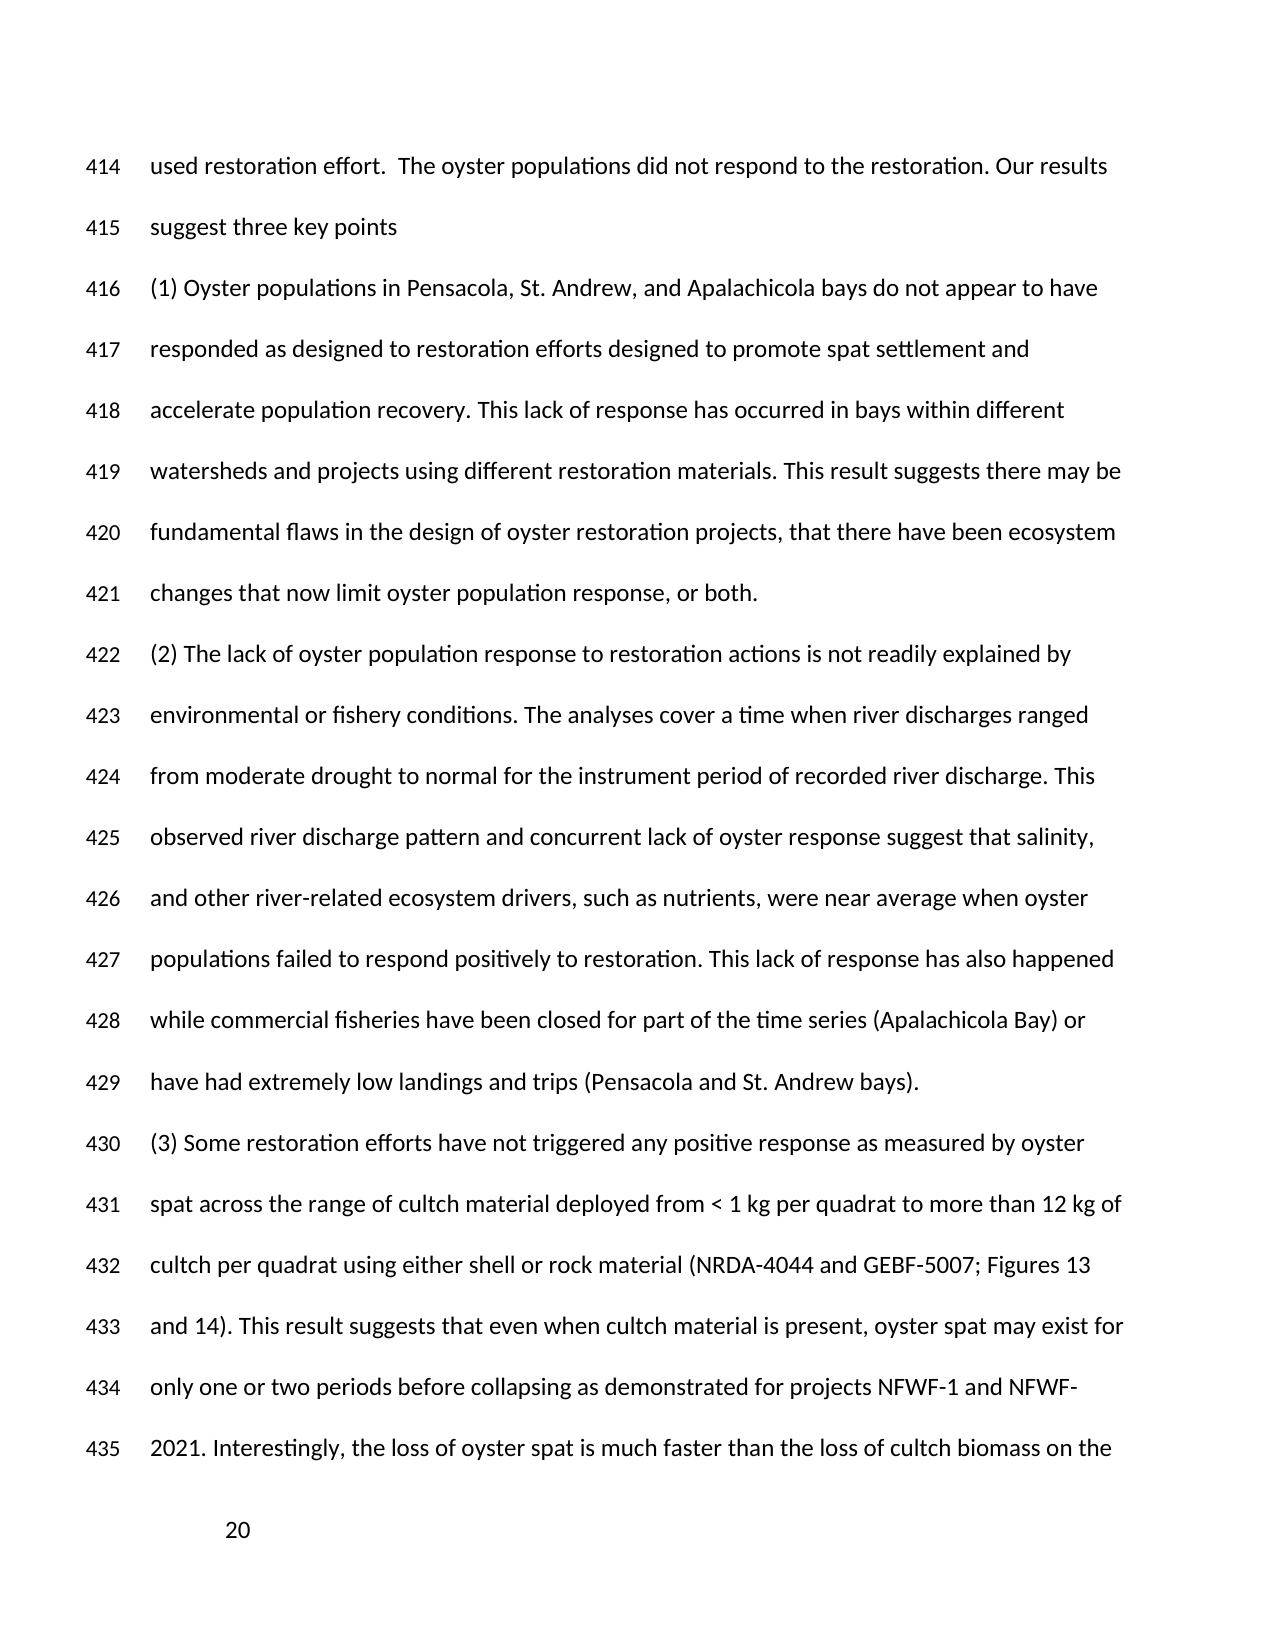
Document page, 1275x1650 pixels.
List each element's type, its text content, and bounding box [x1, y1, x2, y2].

text (2) The lack of oyster population response to restoration actions is not readily explained by environmental or fishery conditions. The analyses cover a time when river discharges ranged from moderate drought to normal for the instrument period of recorded river discharge. This observed river discharge pattern and concurrent lack of oyster response suggest that salinity, and other river-related ecosystem drivers, such as nutrients, were near average when oyster populations failed to respond positively to restoration. This lack of response has also happened while commercial fisheries have been closed for part of the time series (Apalachicola Bay) or have had extremely low landings and trips (Pensacola and St. Andrew bays). [150, 638, 1125, 1096]
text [150, 1127, 1125, 1462]
text (1) Oyster populations in Pensacola, St. Andrew, and Apalachicola bays do not appear to have responded as designed to restoration efforts designed to promote spat settlement and accelerate population recovery. This lack of response has occurred in bays within different watersheds and projects using different restoration materials. This result suggests there may be fundamental flaws in the design of oyster restoration projects, that there have been ecosystem changes that now limit oyster population response, or both. [150, 272, 1125, 608]
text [150, 150, 1125, 242]
